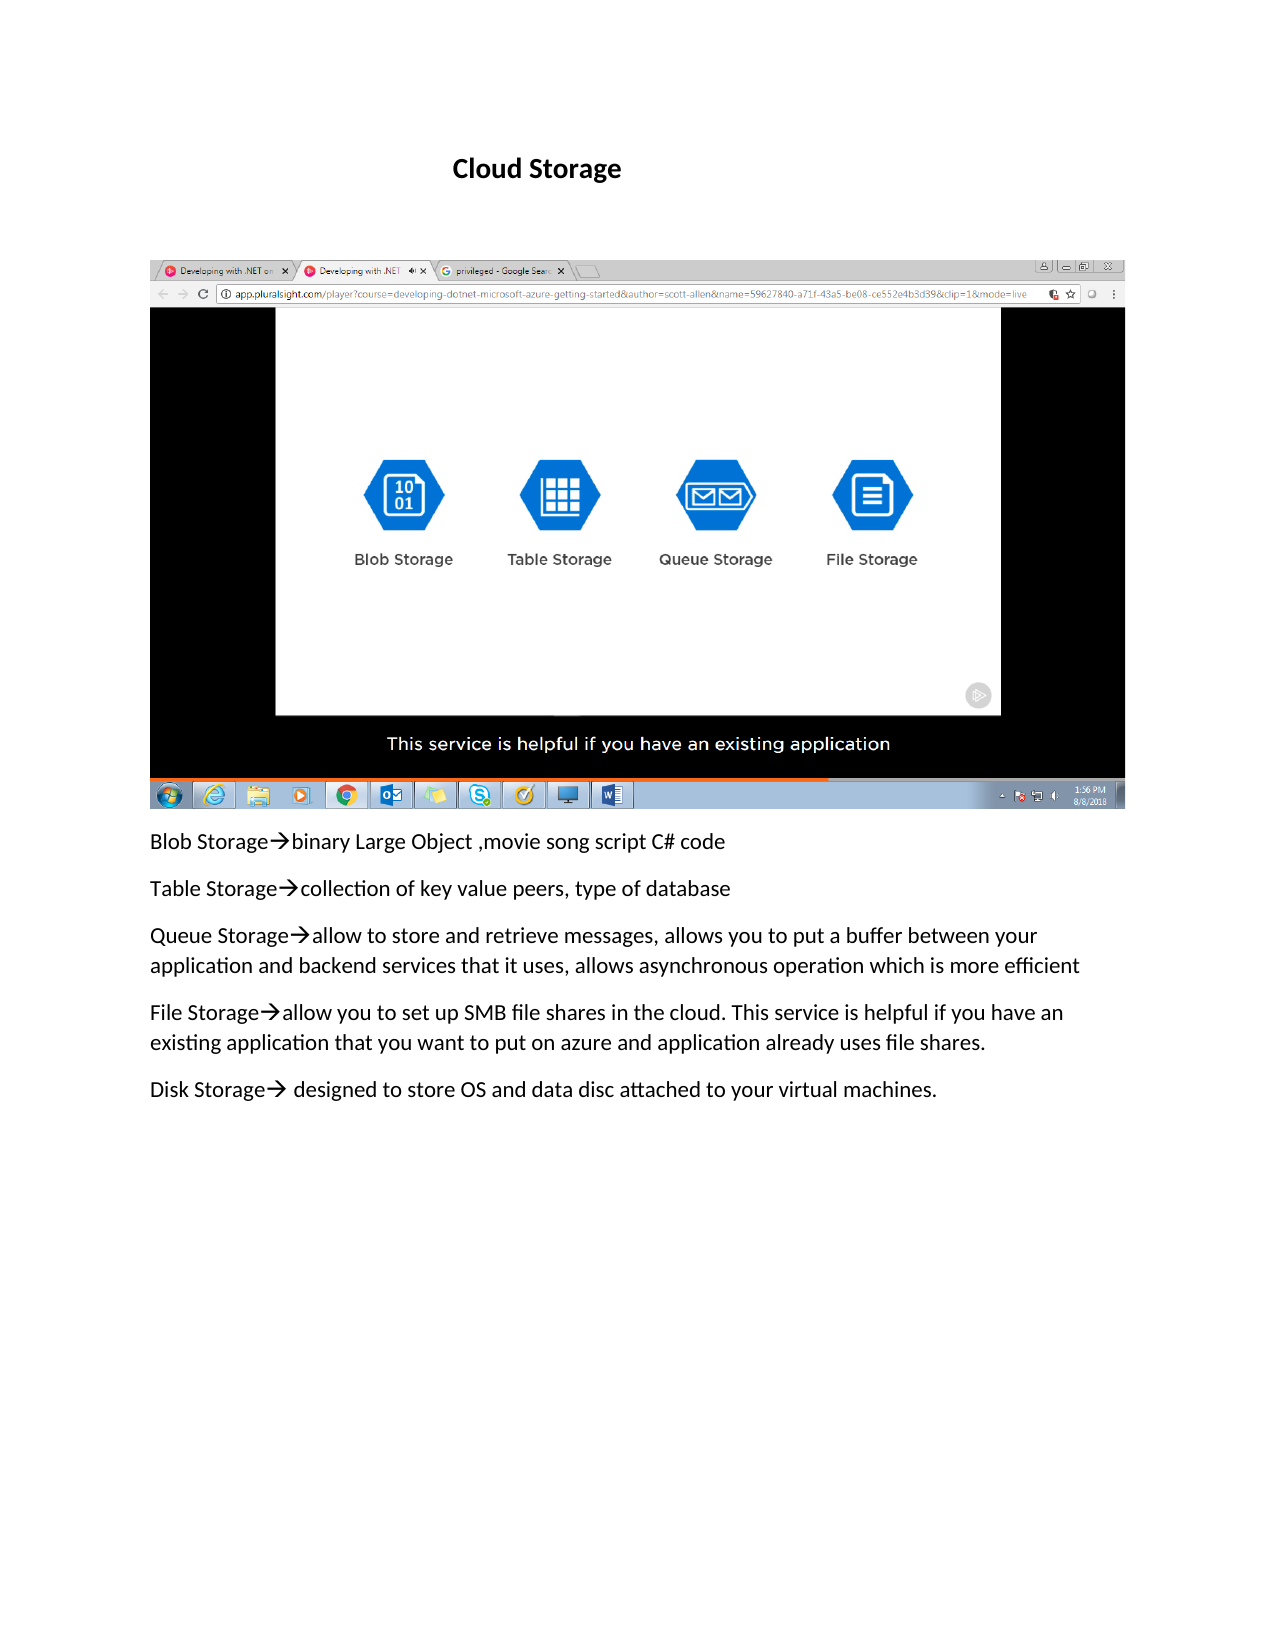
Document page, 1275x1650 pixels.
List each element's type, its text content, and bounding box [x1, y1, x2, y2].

picture [150, 260, 1125, 809]
text Blob Storagebinary Large Object ,movie song script C# code [150, 827, 1125, 855]
text File Storageallow you to set up SMB file shares in the cloud. This service is helpful if you have an existing application that you want to put on azure and application already uses file shares. [150, 998, 1125, 1056]
text Cloud Storage [150, 150, 1125, 186]
text Table Storagecollection of key value peers, type of database [150, 874, 1125, 902]
text Disk Storage designed to store OS and data disc attached to your virtual machines. [150, 1075, 1125, 1103]
text Queue Storageallow to store and retrieve messages, allows you to put a buffer between your application and backend services that it uses, allows asynchronous operation which is more efficient [150, 921, 1125, 979]
